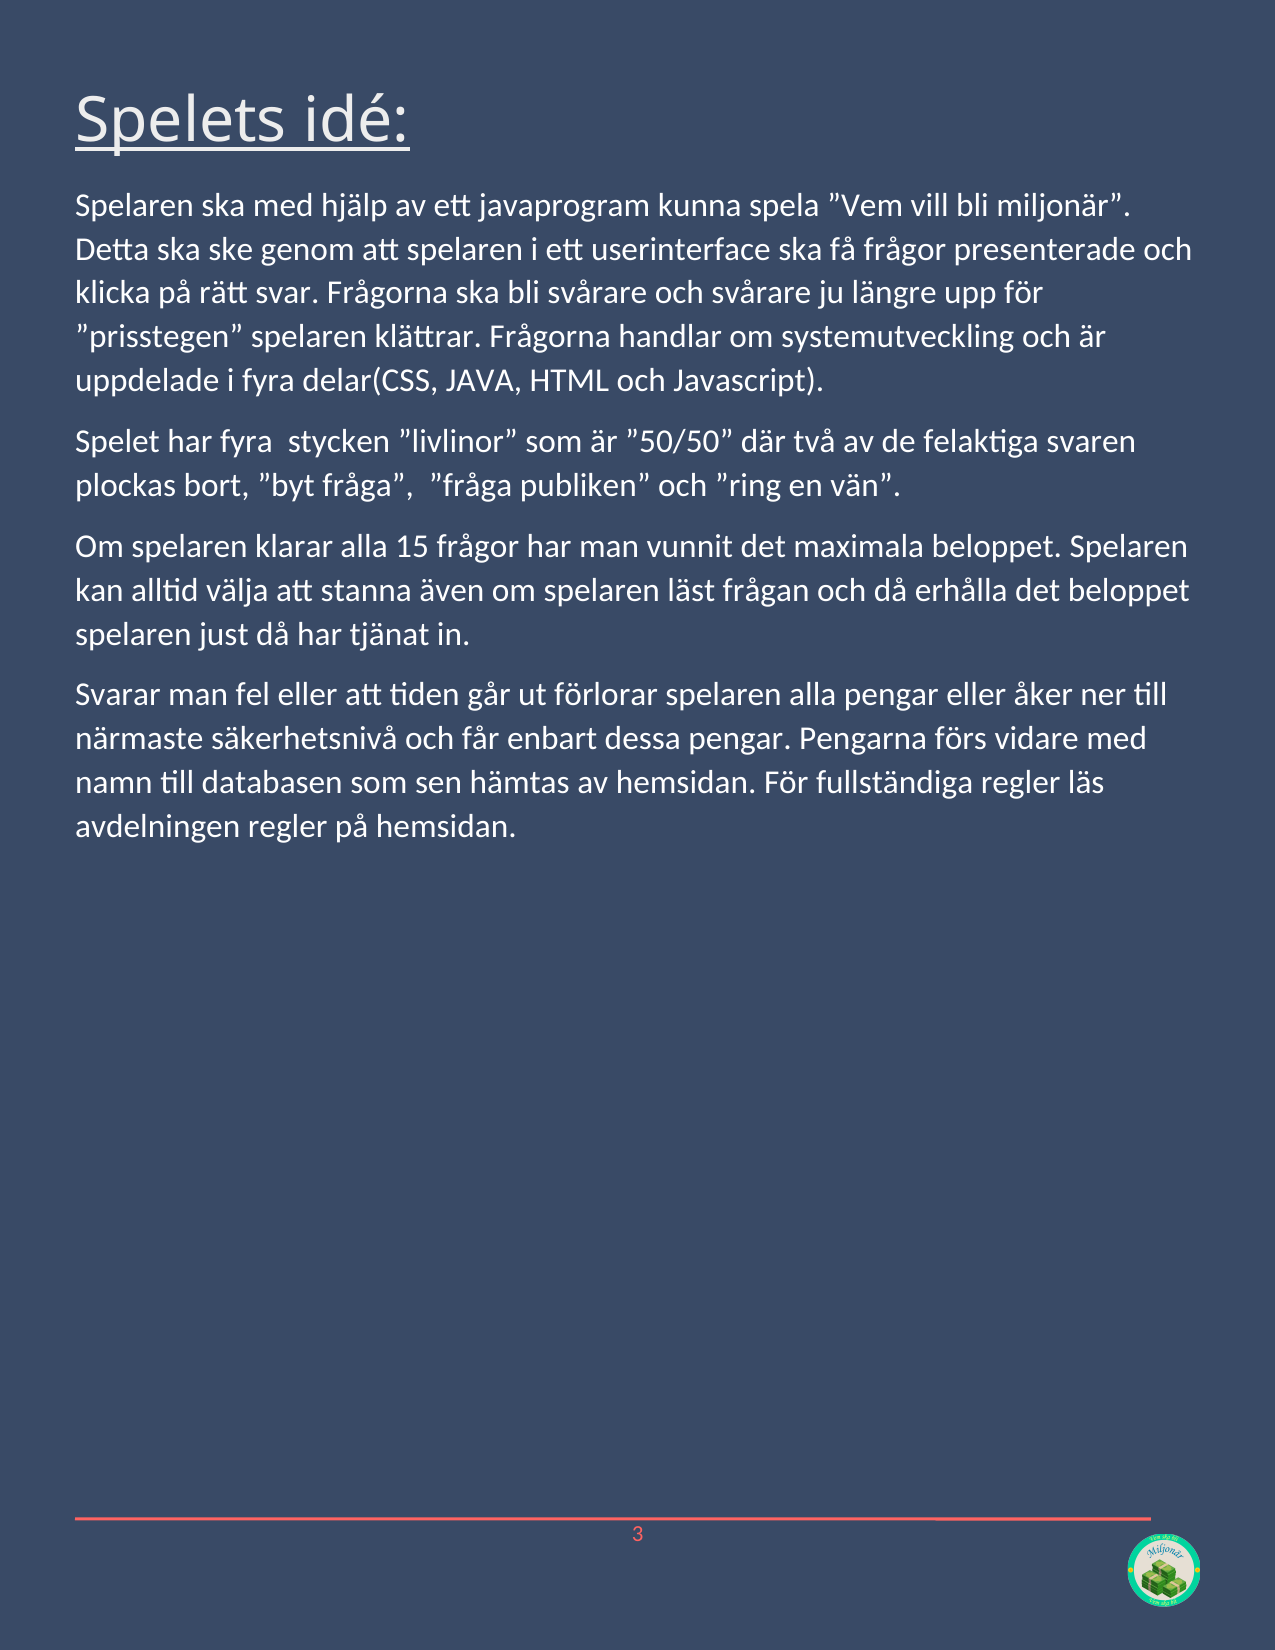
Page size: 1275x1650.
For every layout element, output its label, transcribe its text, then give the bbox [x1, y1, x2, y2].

text Spelet har fyra stycken ”livlinor” som är ”50/50” där två av de felaktiga svaren plockas bort, ”byt fråga”, ”fråga publiken” och ”ring en vän”. [75, 420, 1200, 505]
text Spelaren ska med hjälp av ett javaprogram kunna spela ”Vem vill bli miljonär”. Detta ska ske genom att spelaren i ett userinterface ska få frågor presenterade och klicka på rätt svar. Frågorna ska bli svårare och svårare ju längre upp för ”prisstegen” spelaren klättrar. Frågorna handlar om systemutveckling och är uppdelade i fyra delar(CSS, JAVA, HTML och Javascript). [75, 183, 1200, 400]
picture [1127, 1534, 1200, 1607]
text Svarar man fel eller att tiden går ut förlorar spelaren alla pengar eller åker ner till närmaste säkerhetsnivå och får enbart dessa pengar. Pengarna förs vidare med namn till databasen som sen hämtas av hemsidan. För fullständiga regler läs avdelningen regler på hemsidan. [75, 673, 1200, 846]
text Om spelaren klarar alla 15 frågor har man vunnit det maximala beloppet. Spelaren kan alltid välja att stanna även om spelaren läst frågan och då erhålla det beloppet spelaren just då har tjänat in. [75, 524, 1200, 653]
text Spelets idé: [75, 75, 1200, 160]
